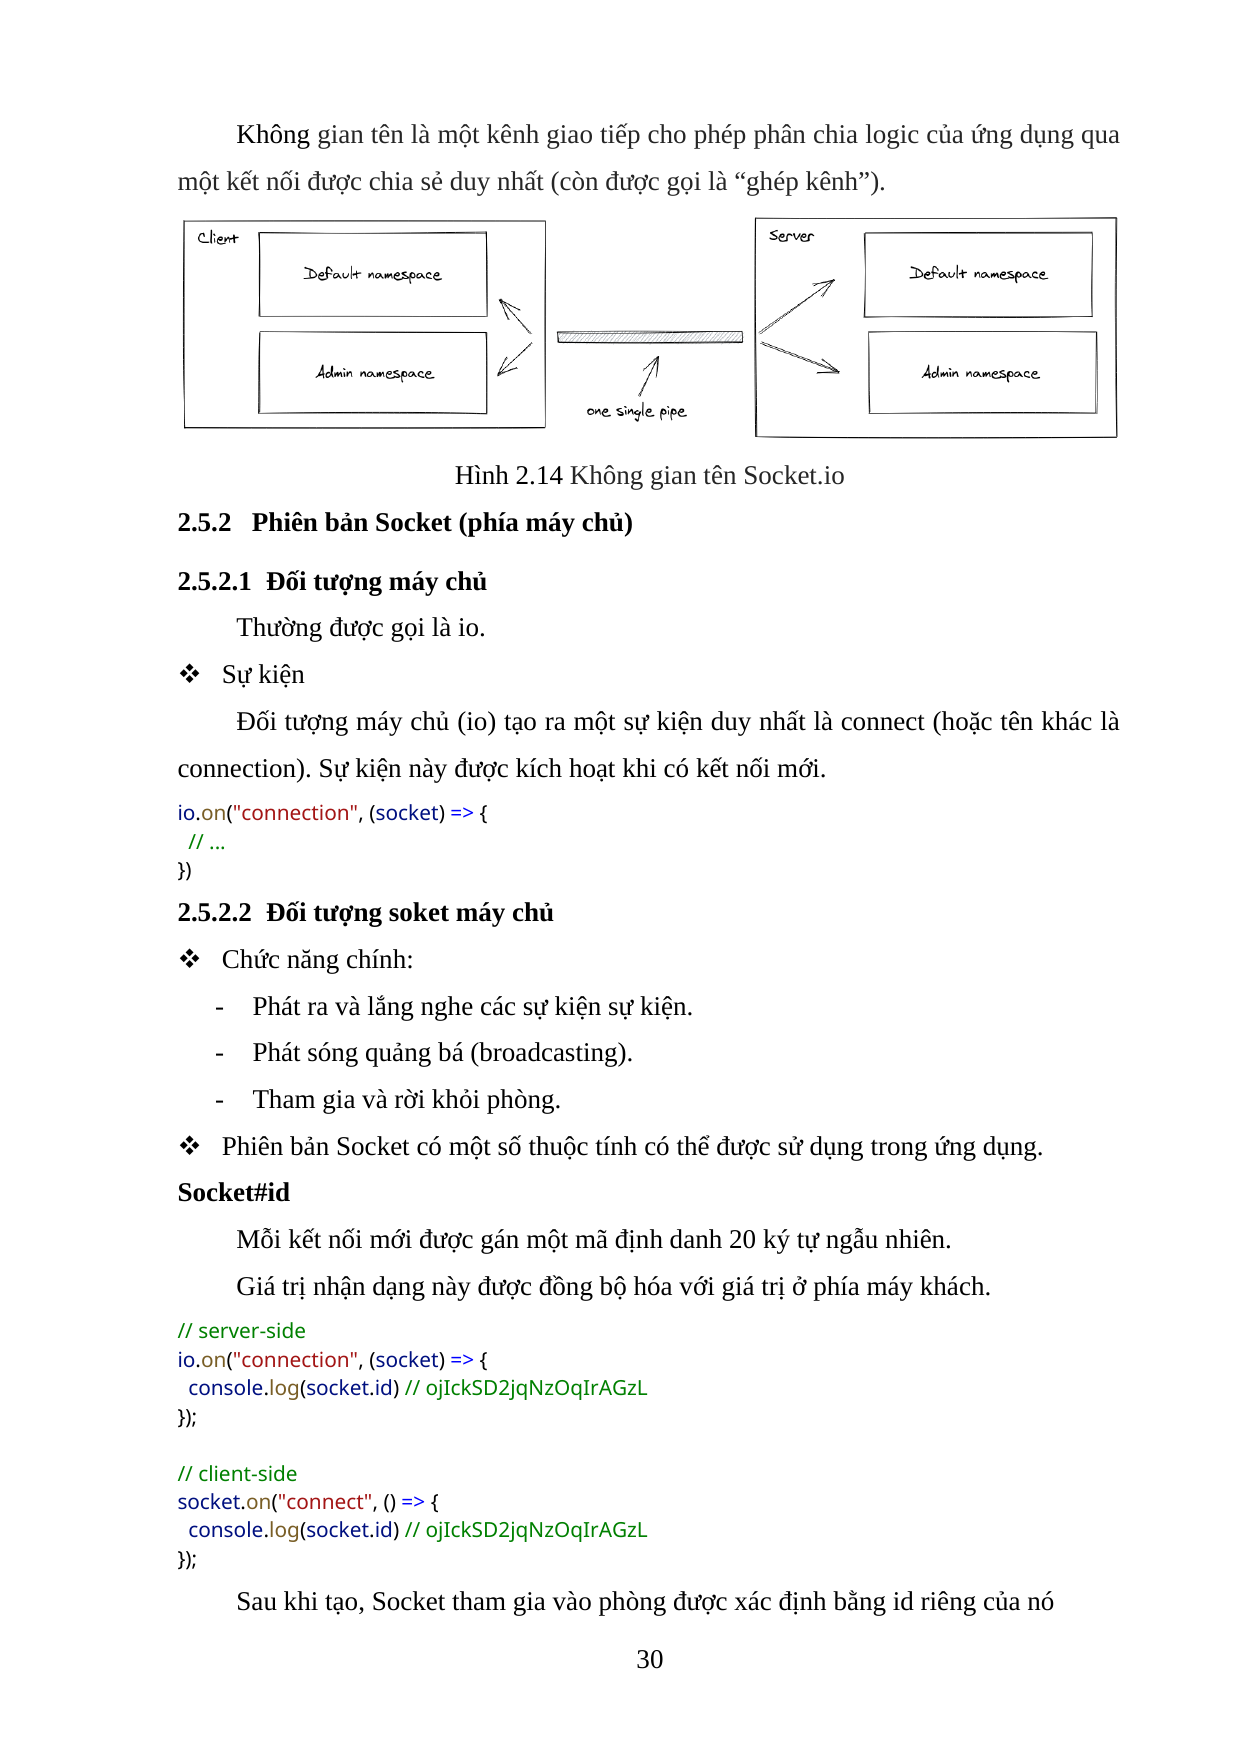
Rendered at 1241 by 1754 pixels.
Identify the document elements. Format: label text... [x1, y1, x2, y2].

text Đối tượng máy chủ (io) tạo ra một sự kiện duy nhất là connect (hoặc tên khác là connection). Sự kiện này được kích hoạt khi có kết nối mới. [177, 705, 1122, 783]
text console.log(socket.id) // ojIckSD2jqNzOqIrAGzL [177, 1373, 1122, 1402]
picture [177, 211, 1123, 444]
text io.on("connection", (socket) => { [177, 1345, 1122, 1373]
list Đối tượng soket máy chủ [177, 896, 1122, 927]
text socket.on("connect", () => { [177, 1487, 1122, 1516]
list Phát ra và lắng nghe các sự kiện sự kiện. [215, 990, 1122, 1021]
text }); [177, 1402, 1122, 1430]
text }) [177, 855, 1122, 884]
list Phát sóng quảng bá (broadcasting). [215, 1036, 1122, 1067]
list Phiên bản Socket có một số thuộc tính có thể được sử dụng trong ứng dụng. [177, 1130, 1122, 1161]
text Thường được gọi là io. [177, 611, 1122, 643]
text // server-side [177, 1317, 1122, 1345]
text Không gian tên là một kênh giao tiếp cho phép phân chia logic của ứng dụng qua một kết nối được chia sẻ duy nhất (còn được gọi là “ghép kênh”). [177, 118, 1122, 196]
text // ... [177, 827, 1122, 855]
text Hình 2.14 Không gian tên Socket.io [177, 459, 1122, 490]
list Chức năng chính: [177, 943, 1122, 974]
list Phiên bản Socket (phía máy chủ) [177, 506, 1122, 537]
text console.log(socket.id) // ojIckSD2jqNzOqIrAGzL [177, 1516, 1122, 1544]
text }); [177, 1544, 1122, 1572]
text Sau khi tạo, Socket tham gia vào phòng được xác định bằng id riêng của nó [177, 1585, 1122, 1616]
list Đối tượng máy chủ [177, 565, 1122, 596]
text Giá trị nhận dạng này được đồng bộ hóa với giá trị ở phía máy khách. [177, 1270, 1122, 1301]
text Socket#id [177, 1177, 1122, 1208]
list Sự kiện [177, 658, 1122, 689]
text Mỗi kết nối mới được gán một mã định danh 20 ký tự ngẫu nhiên. [177, 1223, 1122, 1254]
list Tham gia và rời khỏi phòng. [215, 1083, 1122, 1114]
text // client-side [177, 1459, 1122, 1487]
text io.on("connection", (socket) => { [177, 798, 1122, 827]
